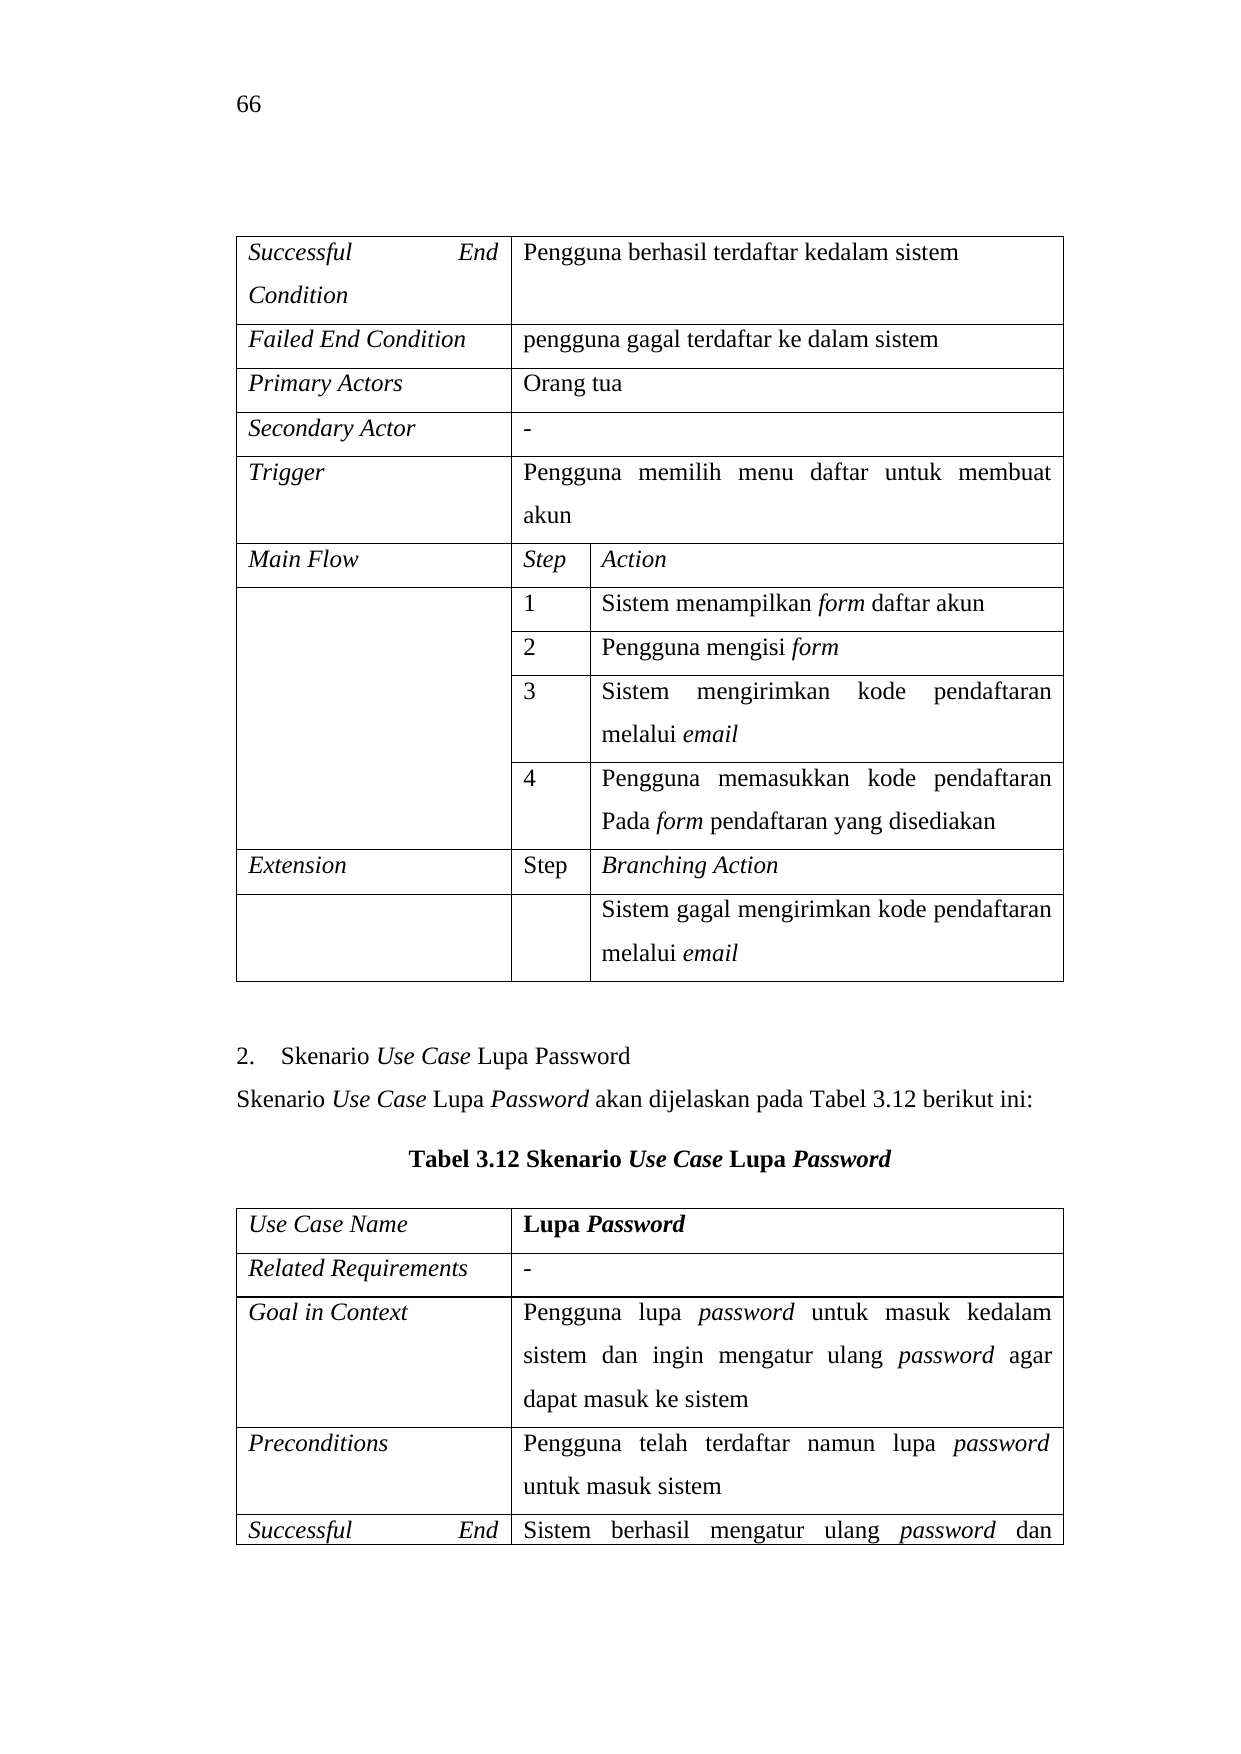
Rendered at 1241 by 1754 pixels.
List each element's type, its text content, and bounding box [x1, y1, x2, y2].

table_cell [237, 895, 511, 981]
table_cell Preconditions [237, 1428, 511, 1514]
table_cell 2 [512, 632, 590, 675]
table_cell Step [512, 850, 590, 893]
table_cell Pengguna mengisi form [591, 632, 1063, 675]
table_cell Trigger [237, 457, 511, 543]
table_cell pengguna gagal terdaftar ke dalam sistem [512, 325, 1063, 367]
table_cell Secondary Actor [237, 413, 511, 456]
table_cell 4 [512, 763, 590, 849]
table_header Use Case Name [237, 1209, 511, 1252]
table_cell Sistem menampilkan form daftar akun [591, 588, 1063, 631]
table_cell Related Requirements [237, 1254, 511, 1296]
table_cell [512, 1515, 1063, 1544]
table_cell Main Flow [237, 544, 511, 587]
table_cell Pengguna telah terdaftar namun lupa password untuk masuk sistem [512, 1428, 1063, 1514]
table_cell - [512, 1254, 1063, 1296]
table_cell Pengguna berhasil terdaftar kedalam sistem [512, 237, 1063, 323]
table_cell Pengguna memilih menu daftar untuk membuat akun [512, 457, 1063, 543]
table_cell 3 [512, 676, 590, 762]
table_cell Failed End Condition [237, 325, 511, 367]
table_cell Extension [237, 850, 511, 893]
list Skenario Use Case Lupa Password [236, 1041, 1063, 1070]
table_cell 1 [512, 588, 590, 631]
text Skenario Use Case Lupa Password akan dijelaskan pada Tabel 3.12 berikut ini: [236, 1084, 1063, 1113]
table_cell - [512, 413, 1063, 456]
table_cell Primary Actors [237, 369, 511, 412]
table_cell Sistem gagal mengirimkan kode pendaftaran melalui email [591, 895, 1063, 981]
table_header Lupa Password [512, 1209, 1063, 1252]
table_cell Successful End Condition [237, 237, 511, 323]
table_cell Branching Action [591, 850, 1063, 893]
table_cell Pengguna lupa password untuk masuk kedalam sistem dan ingin mengatur ulang password agar dapat masuk ke sistem [512, 1298, 1063, 1427]
table_cell [237, 588, 511, 849]
table_cell [512, 895, 590, 981]
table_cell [237, 1515, 511, 1544]
table_cell Step [512, 544, 590, 587]
table_cell Orang tua [512, 369, 1063, 412]
table_cell Pengguna memasukkan kode pendaftaran Pada form pendaftaran yang disediakan [591, 763, 1063, 849]
table_cell Sistem mengirimkan kode pendaftaran melalui email [591, 676, 1063, 762]
table_cell Action [591, 544, 1063, 587]
table_cell Goal in Context [237, 1298, 511, 1427]
